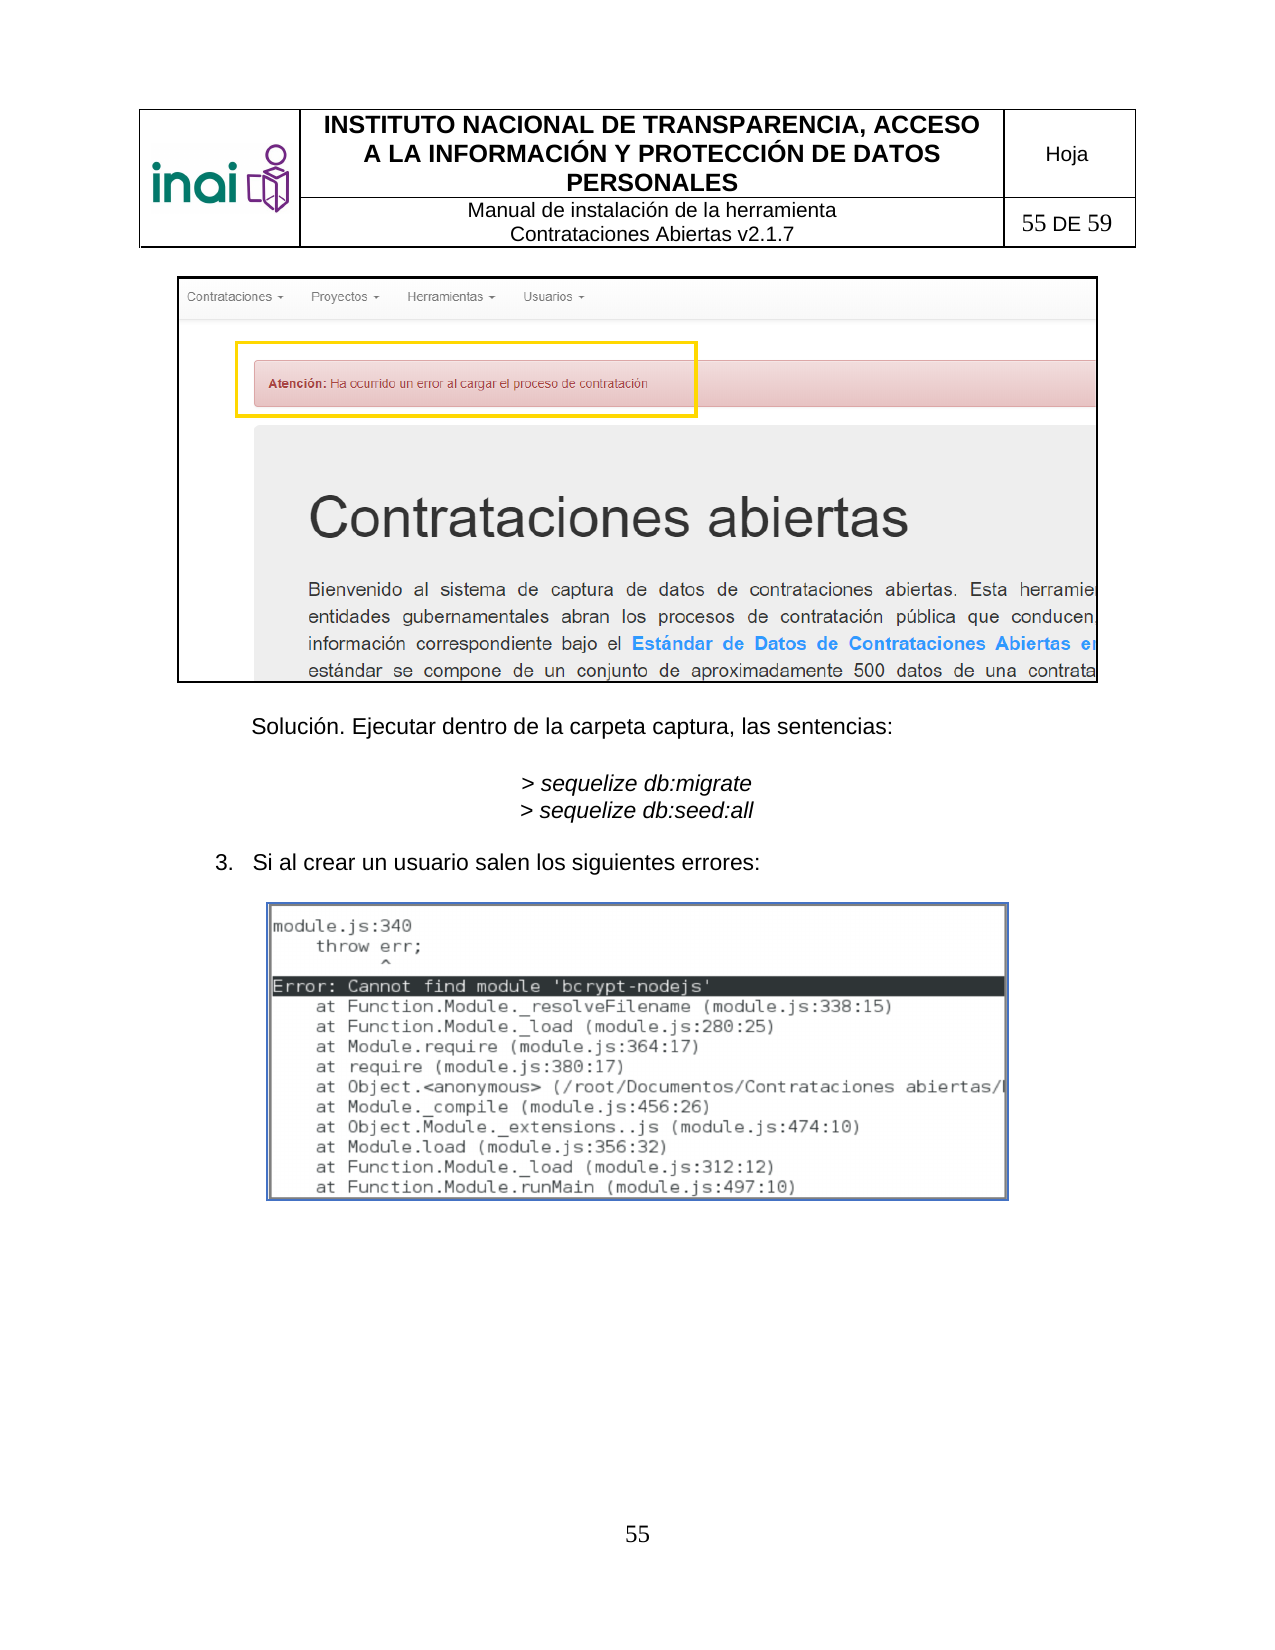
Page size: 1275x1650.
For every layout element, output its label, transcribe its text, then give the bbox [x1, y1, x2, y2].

picture [268, 904, 1007, 1199]
picture [150, 143, 294, 214]
text > sequelize db:seed:all [177, 797, 1098, 823]
picture [179, 279, 1096, 681]
text Solución. Ejecutar dentro de la carpeta captura, las sentencias: [251, 713, 1098, 740]
text > sequelize db:migrate [177, 770, 1098, 797]
list Si al crear un usuario salen los siguientes errores: [215, 849, 1098, 876]
